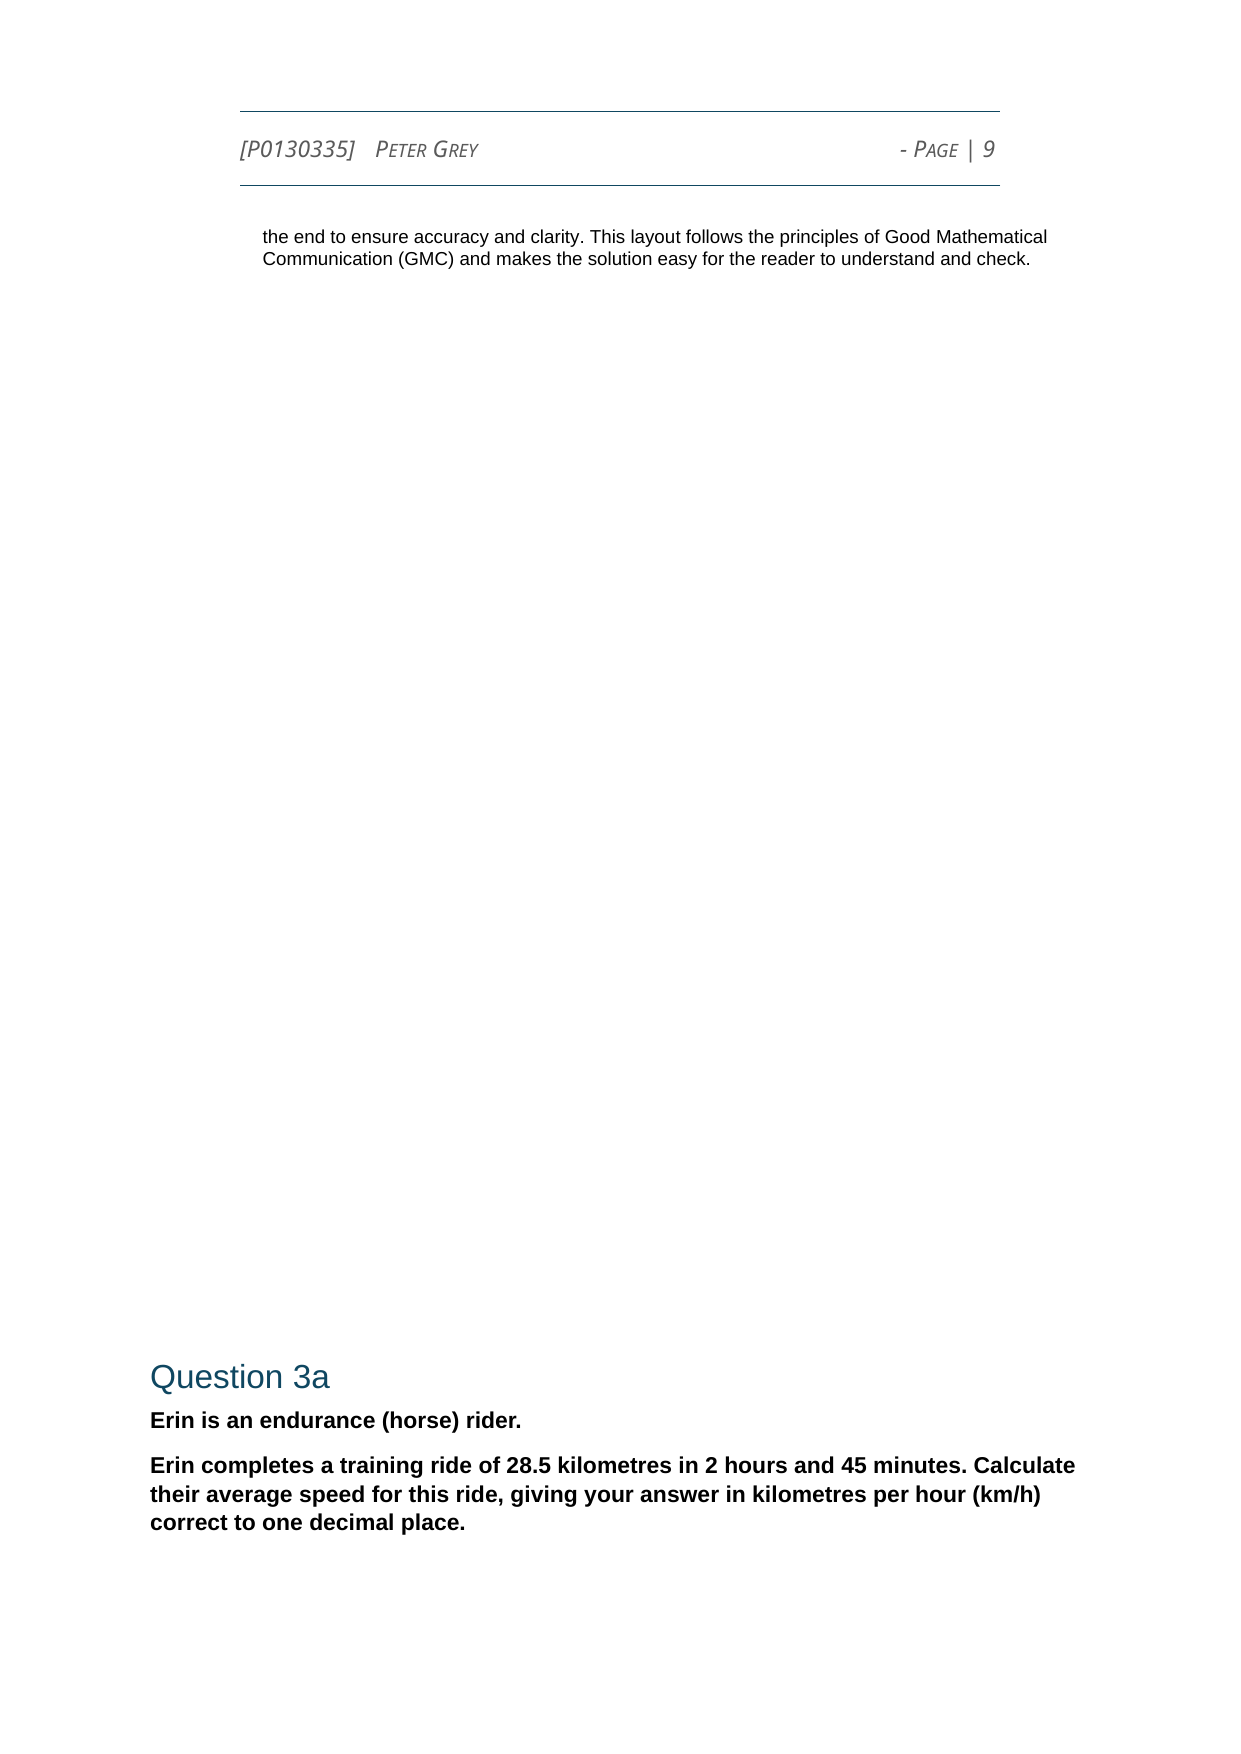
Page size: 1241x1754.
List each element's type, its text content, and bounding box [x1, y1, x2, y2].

text Erin is an endurance (horse) rider. [150, 1407, 1090, 1433]
subtitle Question 3a [150, 1357, 1090, 1396]
text Erin completes a training ride of 28.5 kilometres in 2 hours and 45 minutes. Calculate their average speed for this ride, giving your answer in kilometres per hour (km/h) correct to one decimal place. [150, 1452, 1090, 1536]
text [262, 226, 1090, 269]
